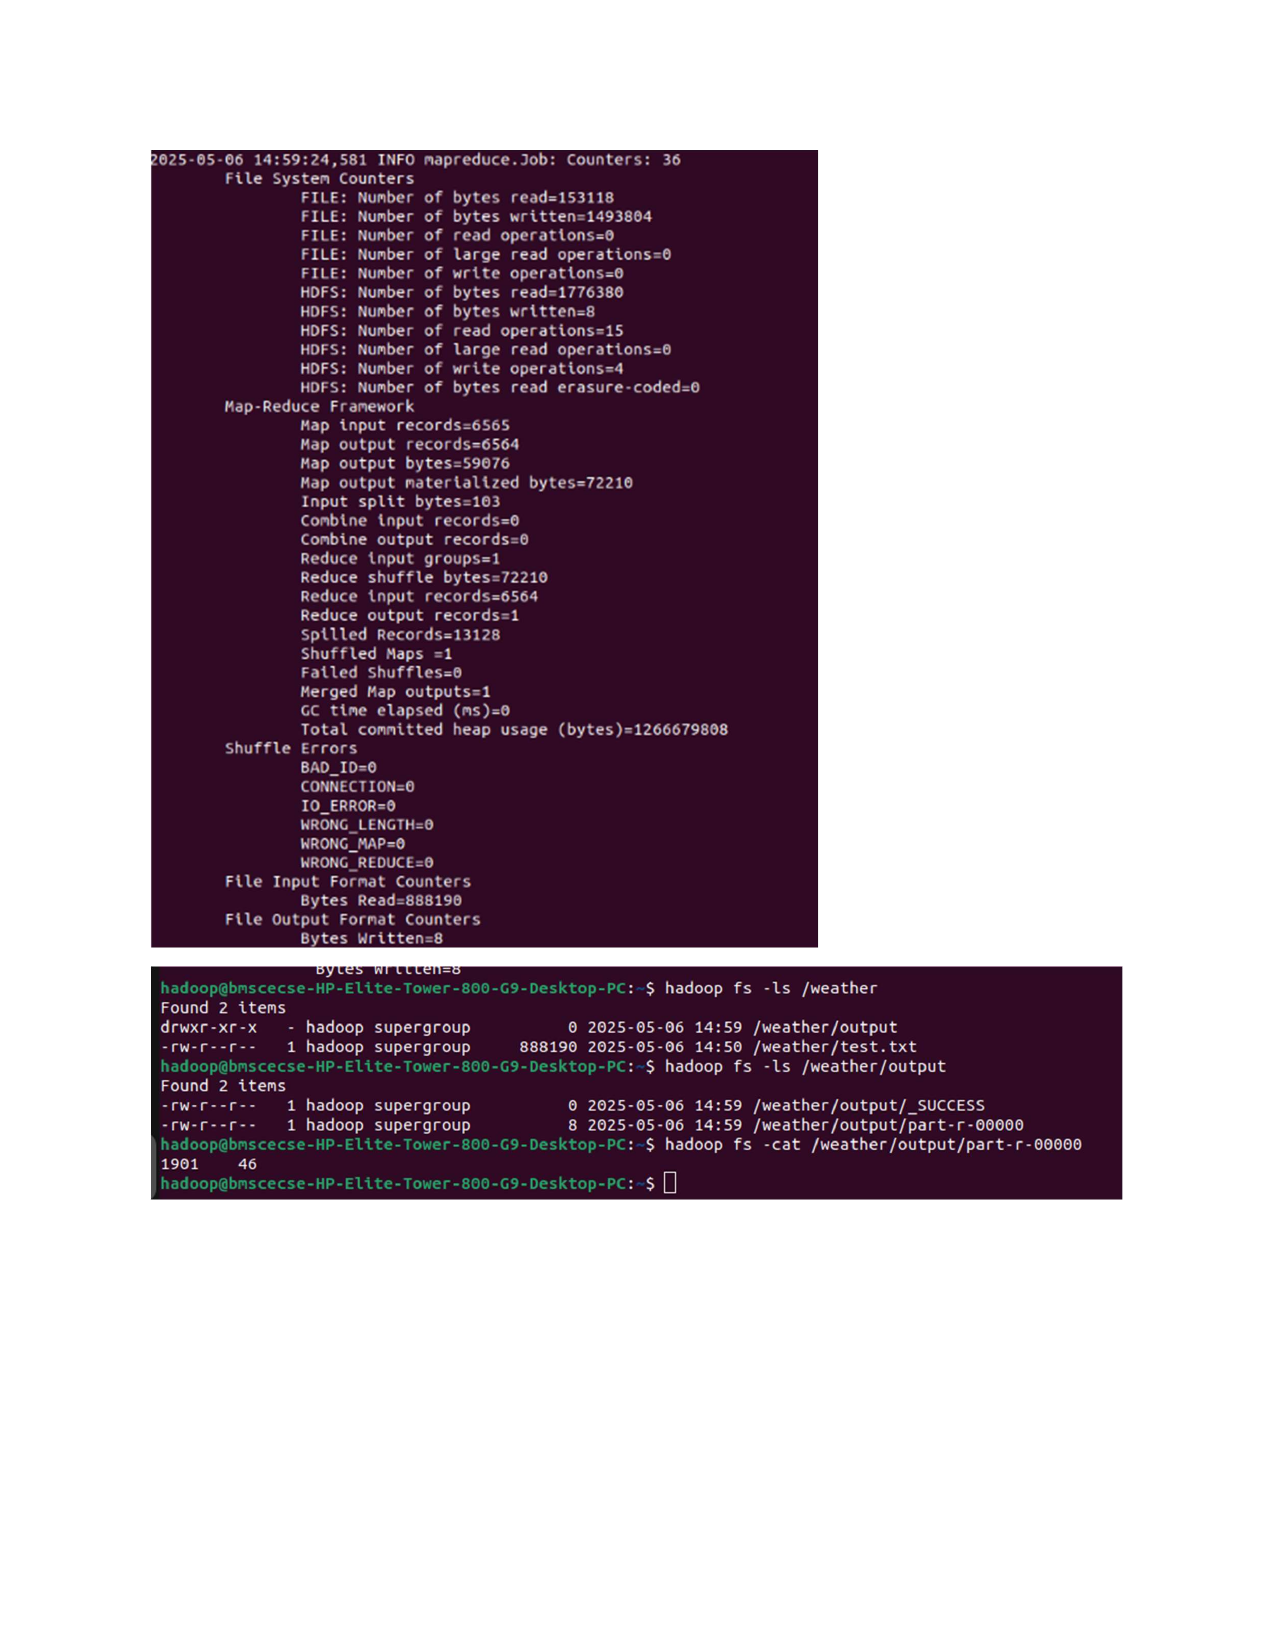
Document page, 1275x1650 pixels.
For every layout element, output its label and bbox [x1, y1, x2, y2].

picture [150, 966, 1123, 1200]
picture [150, 150, 819, 948]
